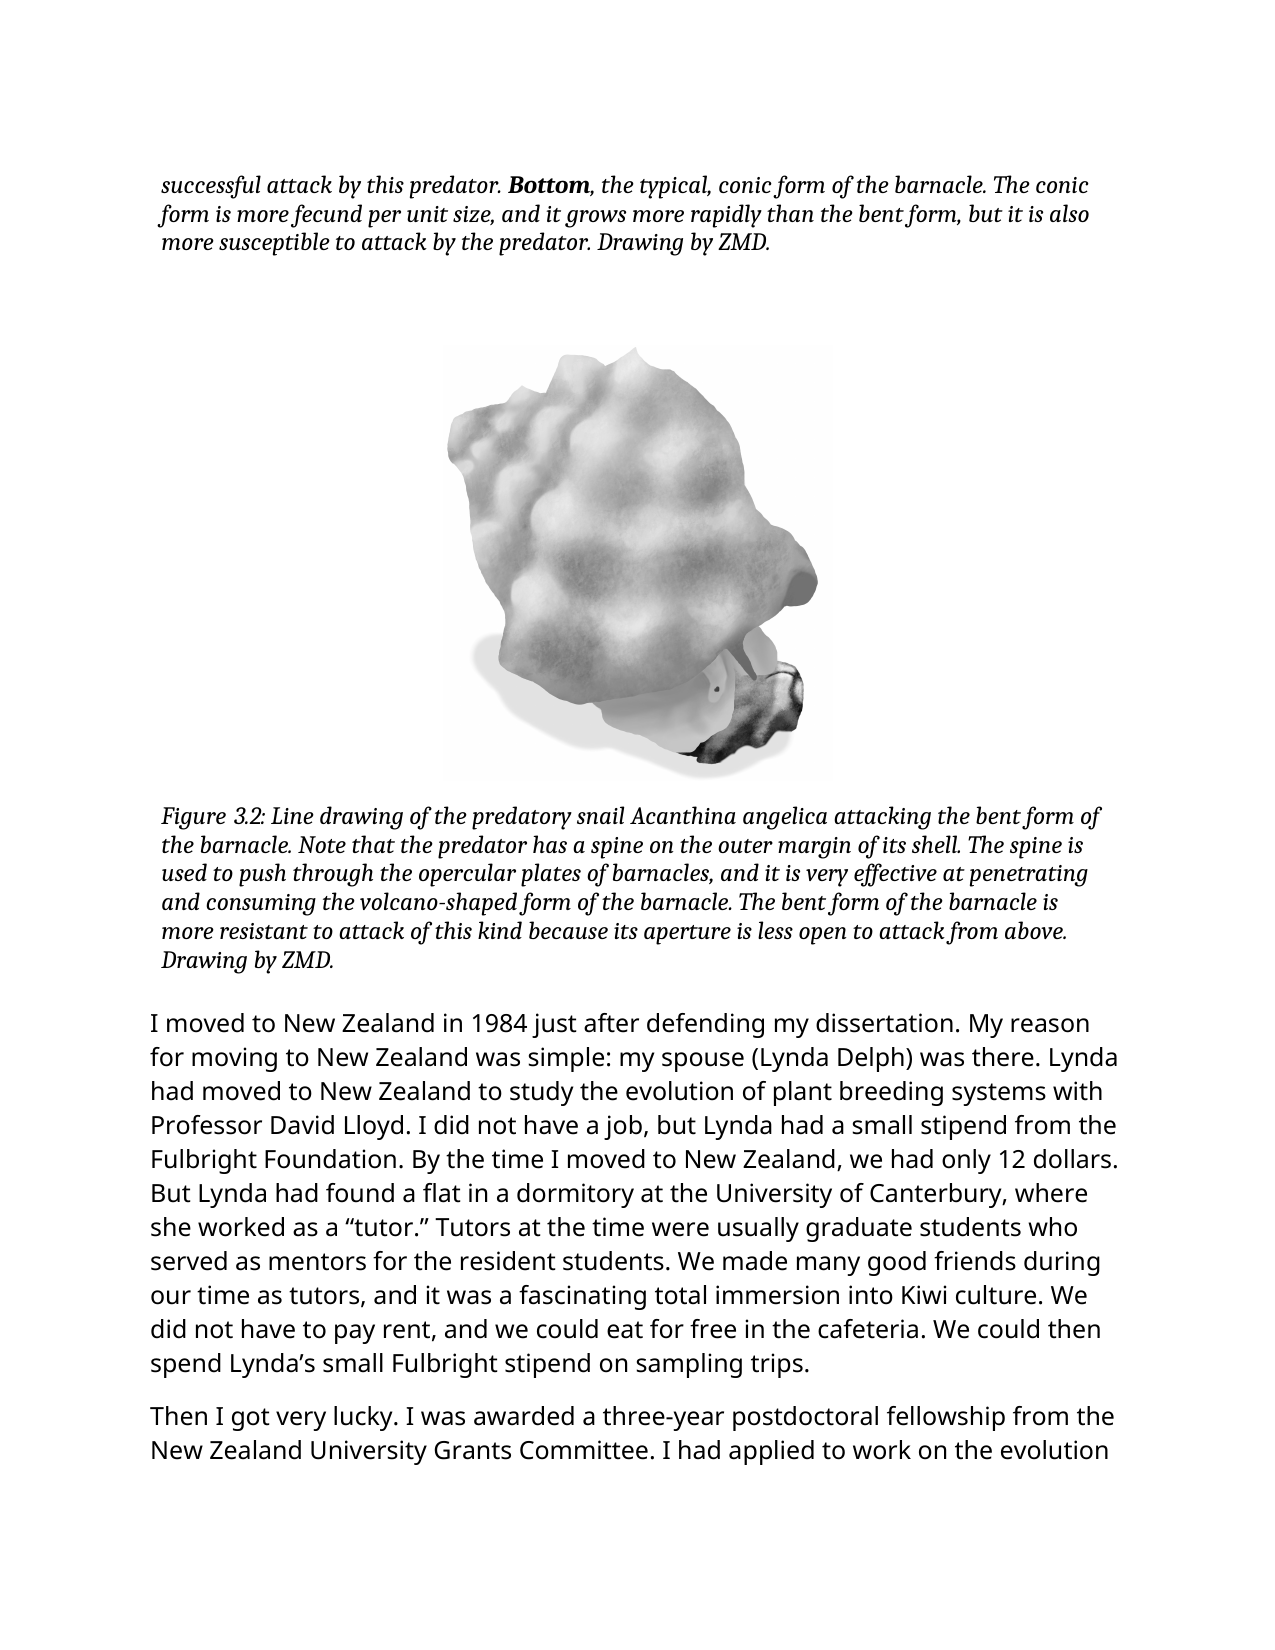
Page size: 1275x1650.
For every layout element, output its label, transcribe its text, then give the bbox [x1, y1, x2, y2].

text I moved to New Zealand in 1984 just after defending my dissertation. My reason for moving to New Zealand was simple: my spouse (Lynda Delph) was there. Lynda had moved to New Zealand to study the evolution of plant breeding systems with Professor David Lloyd. I did not have a job, but Lynda had a small stipend from the Fulbright Foundation. By the time I moved to New Zealand, we had only 12 dollars. But Lynda had found a flat in a dormitory at the University of Canterbury, where she worked as a “tutor.” Tutors at the time were usually graduate students who served as mentors for the resident students. We made many good friends during our time as tutors, and it was a fascinating total immersion into Kiwi culture. We did not have to pay rent, and we could eat for free in the cafeteria. We could then spend Lynda’s small Fulbright stipend on sampling trips. [150, 1006, 1125, 1380]
table_header Figure 3.2: Line drawing of the predatory snail Acanthina angelica attacking the bent form of the barnacle. Note that the predator has a spine on the outer margin of its shell. The spine is used to push through the opercular plates of barnacles, and it is very effective at penetrating and consuming the volcano-shaped form of the barnacle. The bent form of the barnacle is more resistant to attack of this kind because its aperture is less open to attack from above. Drawing by ZMD. [150, 341, 1125, 987]
picture [442, 345, 833, 781]
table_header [150, 150, 1125, 269]
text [150, 1399, 1125, 1467]
